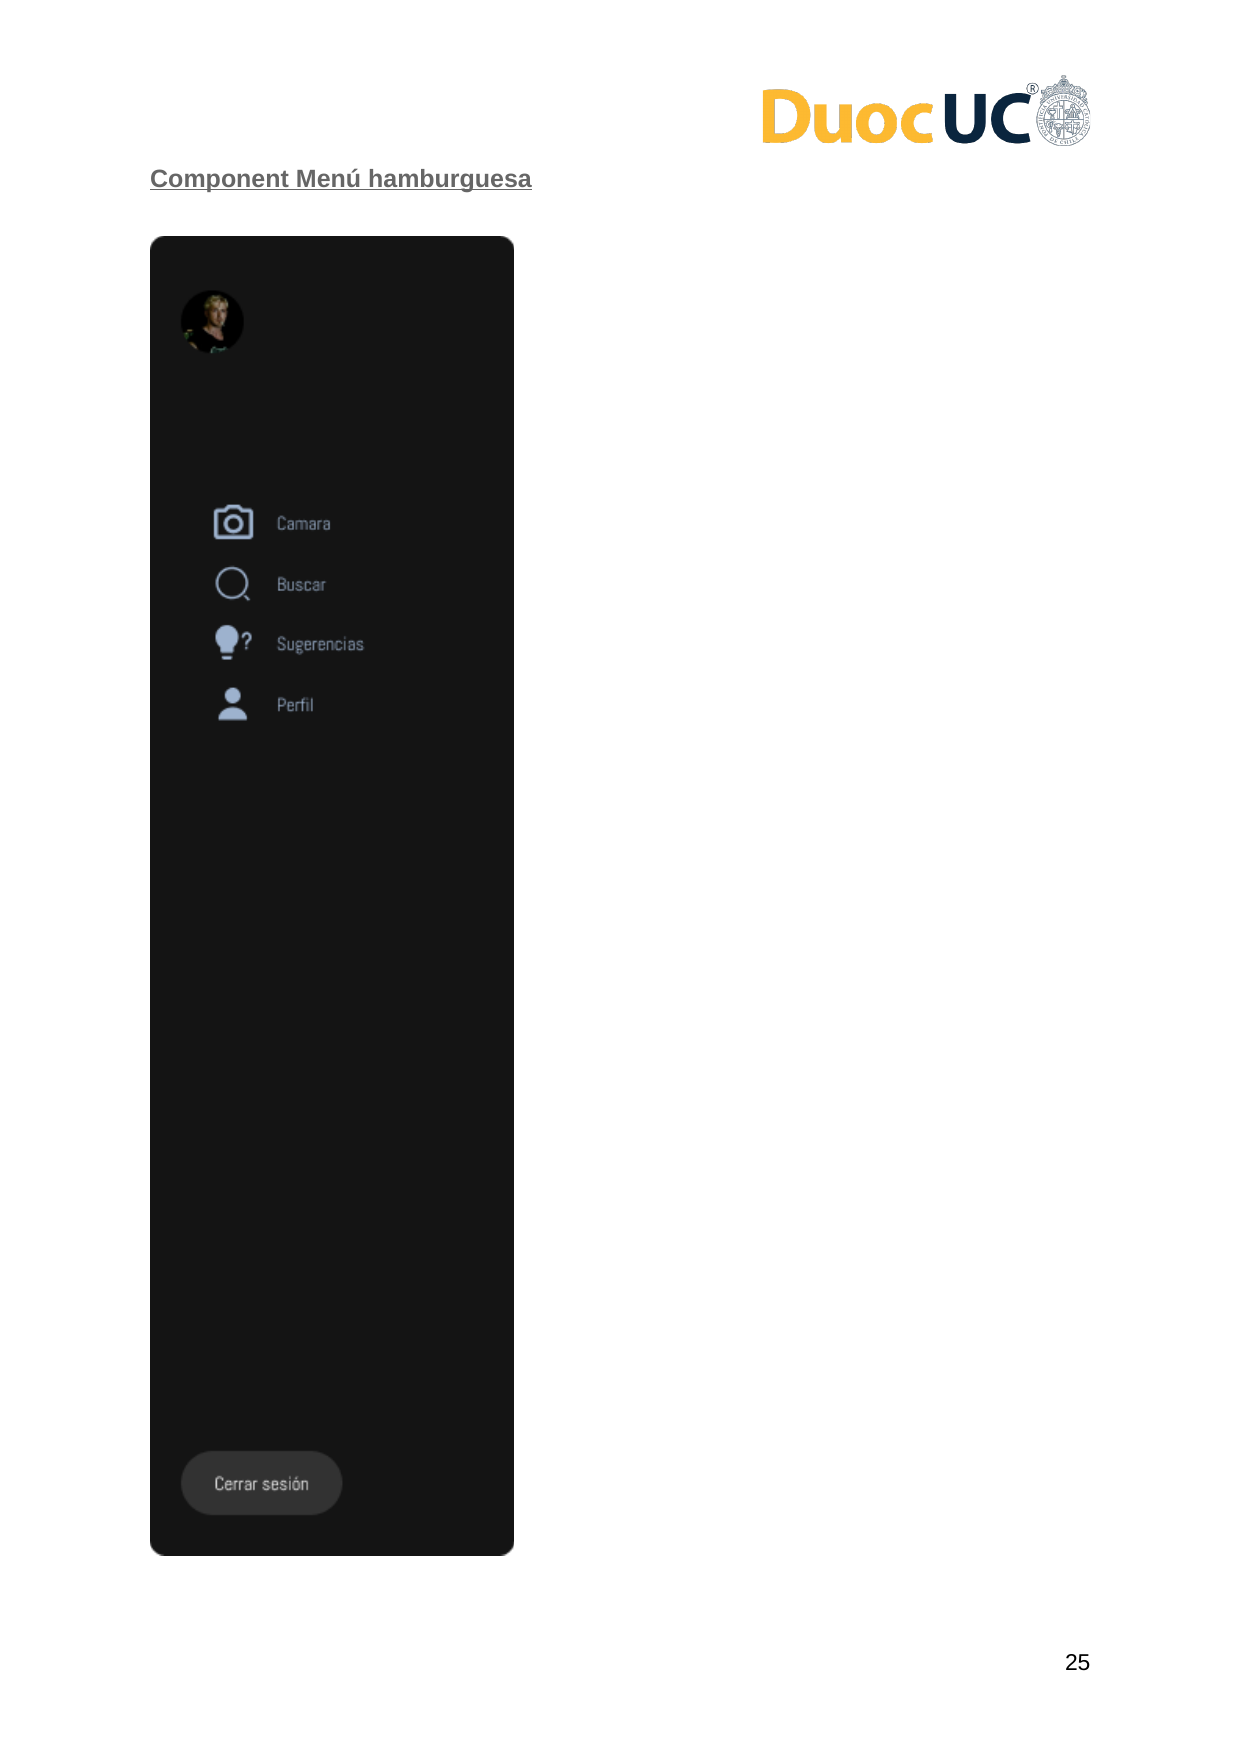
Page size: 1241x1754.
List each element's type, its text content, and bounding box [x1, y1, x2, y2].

picture [150, 236, 514, 1556]
picture [762, 75, 1091, 146]
subtitle Component Menú hamburguesa [150, 164, 1090, 193]
